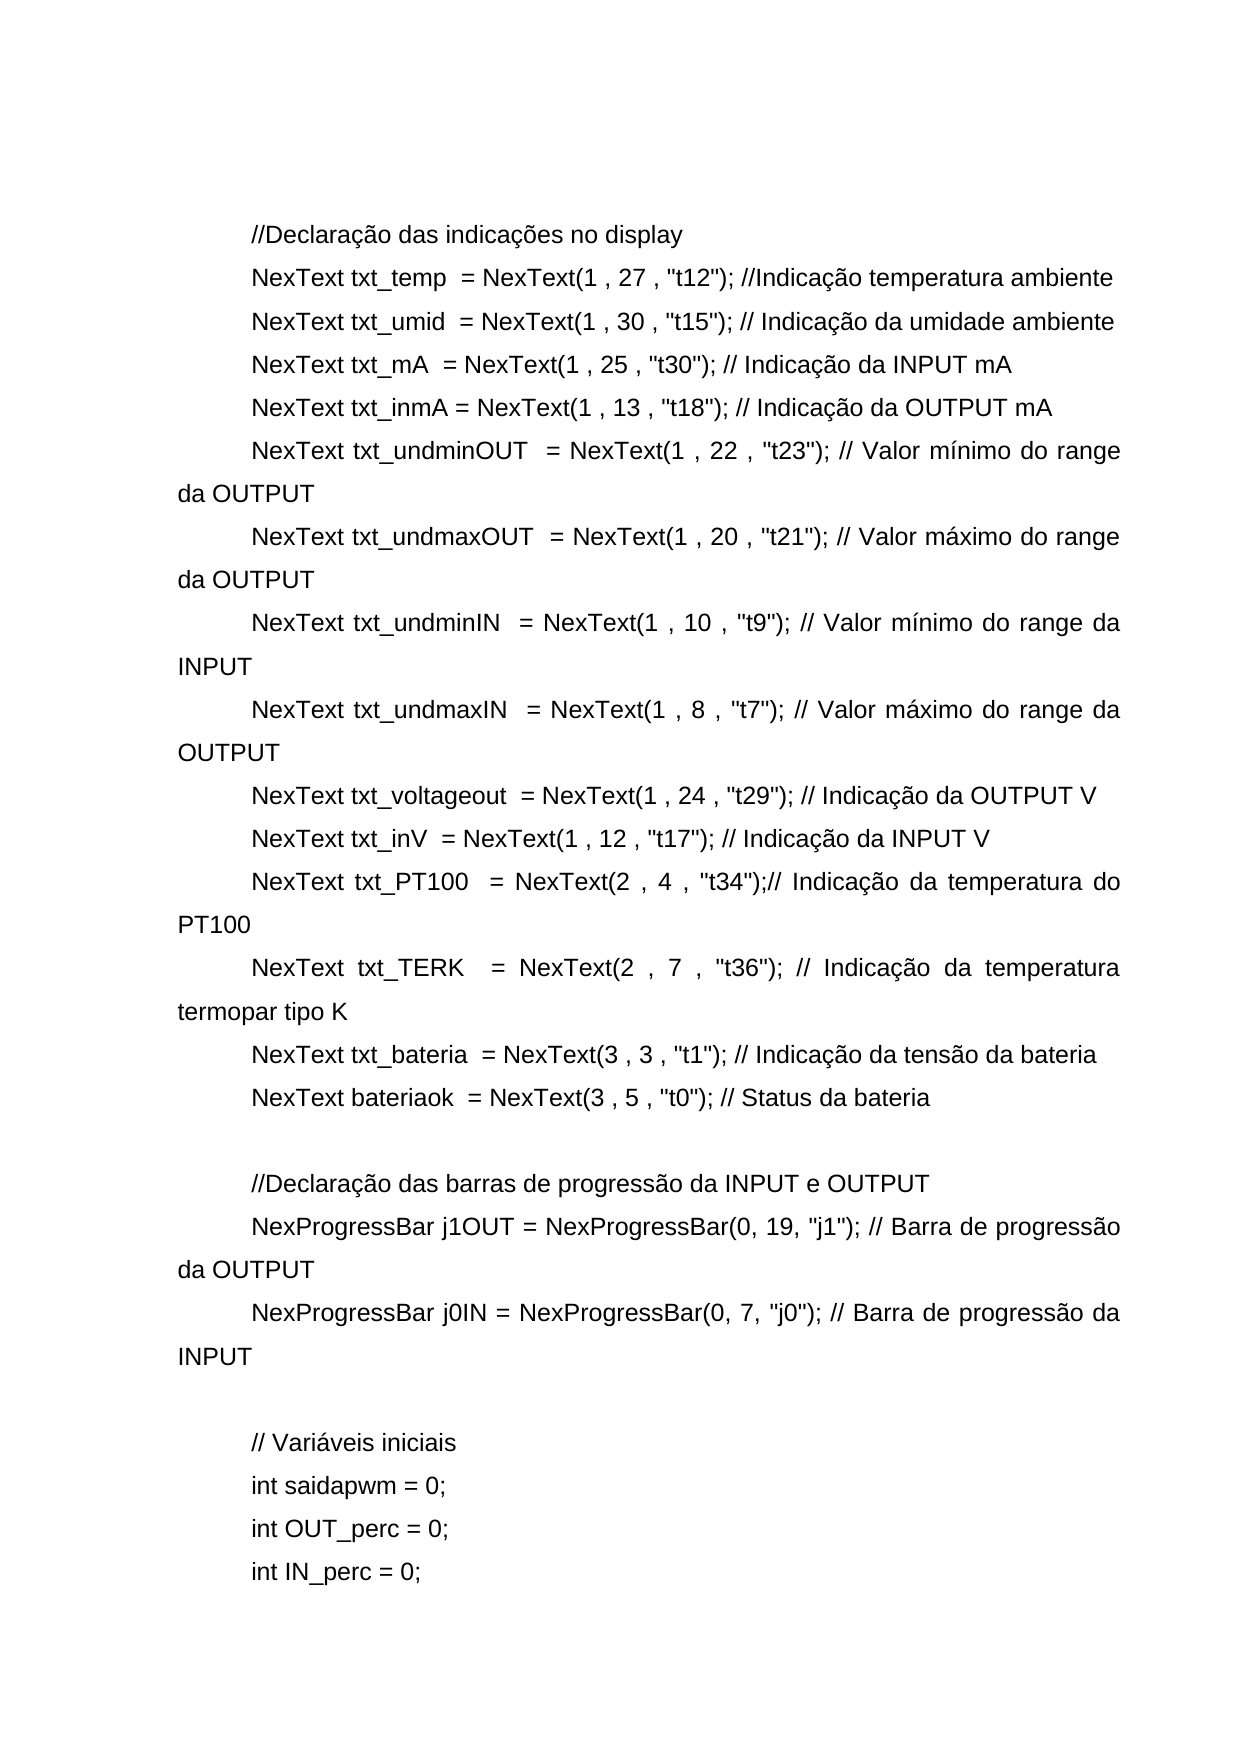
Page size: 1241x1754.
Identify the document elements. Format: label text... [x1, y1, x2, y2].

text //Declaração das barras de progressão da INPUT e OUTPUT [177, 1169, 1122, 1198]
text NexText txt_mA = NexText(1 , 25 , "t30"); // Indicação da INPUT mA [177, 350, 1122, 378]
text int saidapwm = 0; [177, 1471, 1122, 1500]
text NexText txt_undmaxIN = NexText(1 , 8 , "t7"); // Valor máximo do range da OUTPUT [177, 695, 1122, 767]
text int OUT_perc = 0; [177, 1514, 1122, 1543]
text NexProgressBar j0IN = NexProgressBar(0, 7, "j0"); // Barra de progressão da INPUT [177, 1298, 1122, 1370]
text NexText bateriaok = NexText(3 , 5 , "t0"); // Status da bateria [177, 1083, 1122, 1112]
text NexText txt_inV = NexText(1 , 12 , "t17"); // Indicação da INPUT V [177, 824, 1122, 853]
text NexText txt_inmA = NexText(1 , 13 , "t18"); // Indicação da OUTPUT mA [177, 393, 1122, 422]
text NexText txt_temp = NexText(1 , 27 , "t12"); //Indicação temperatura ambiente [177, 263, 1122, 292]
text NexText txt_umid = NexText(1 , 30 , "t15"); // Indicação da umidade ambiente [177, 307, 1122, 335]
text int IN_perc = 0; [177, 1557, 1122, 1586]
text NexText txt_TERK = NexText(2 , 7 , "t36"); // Indicação da temperatura termopar tipo K [177, 953, 1122, 1025]
text NexText txt_PT100 = NexText(2 , 4 , "t34");// Indicação da temperatura do PT100 [177, 867, 1122, 939]
text NexText txt_bateria = NexText(3 , 3 , "t1"); // Indicação da tensão da bateria [177, 1040, 1122, 1068]
text NexProgressBar j1OUT = NexProgressBar(0, 19, "j1"); // Barra de progressão da OUTPUT [177, 1212, 1122, 1284]
text //Declaração das indicações no display [177, 220, 1122, 249]
text NexText txt_undmaxOUT = NexText(1 , 20 , "t21"); // Valor máximo do range da OUTPUT [177, 522, 1122, 594]
text // Variáveis iniciais [177, 1428, 1122, 1457]
text NexText txt_undminOUT = NexText(1 , 22 , "t23"); // Valor mínimo do range da OUTPUT [177, 436, 1122, 508]
text NexText txt_undminIN = NexText(1 , 10 , "t9"); // Valor mínimo do range da INPUT [177, 608, 1122, 680]
text NexText txt_voltageout = NexText(1 , 24 , "t29"); // Indicação da OUTPUT V [177, 781, 1122, 810]
